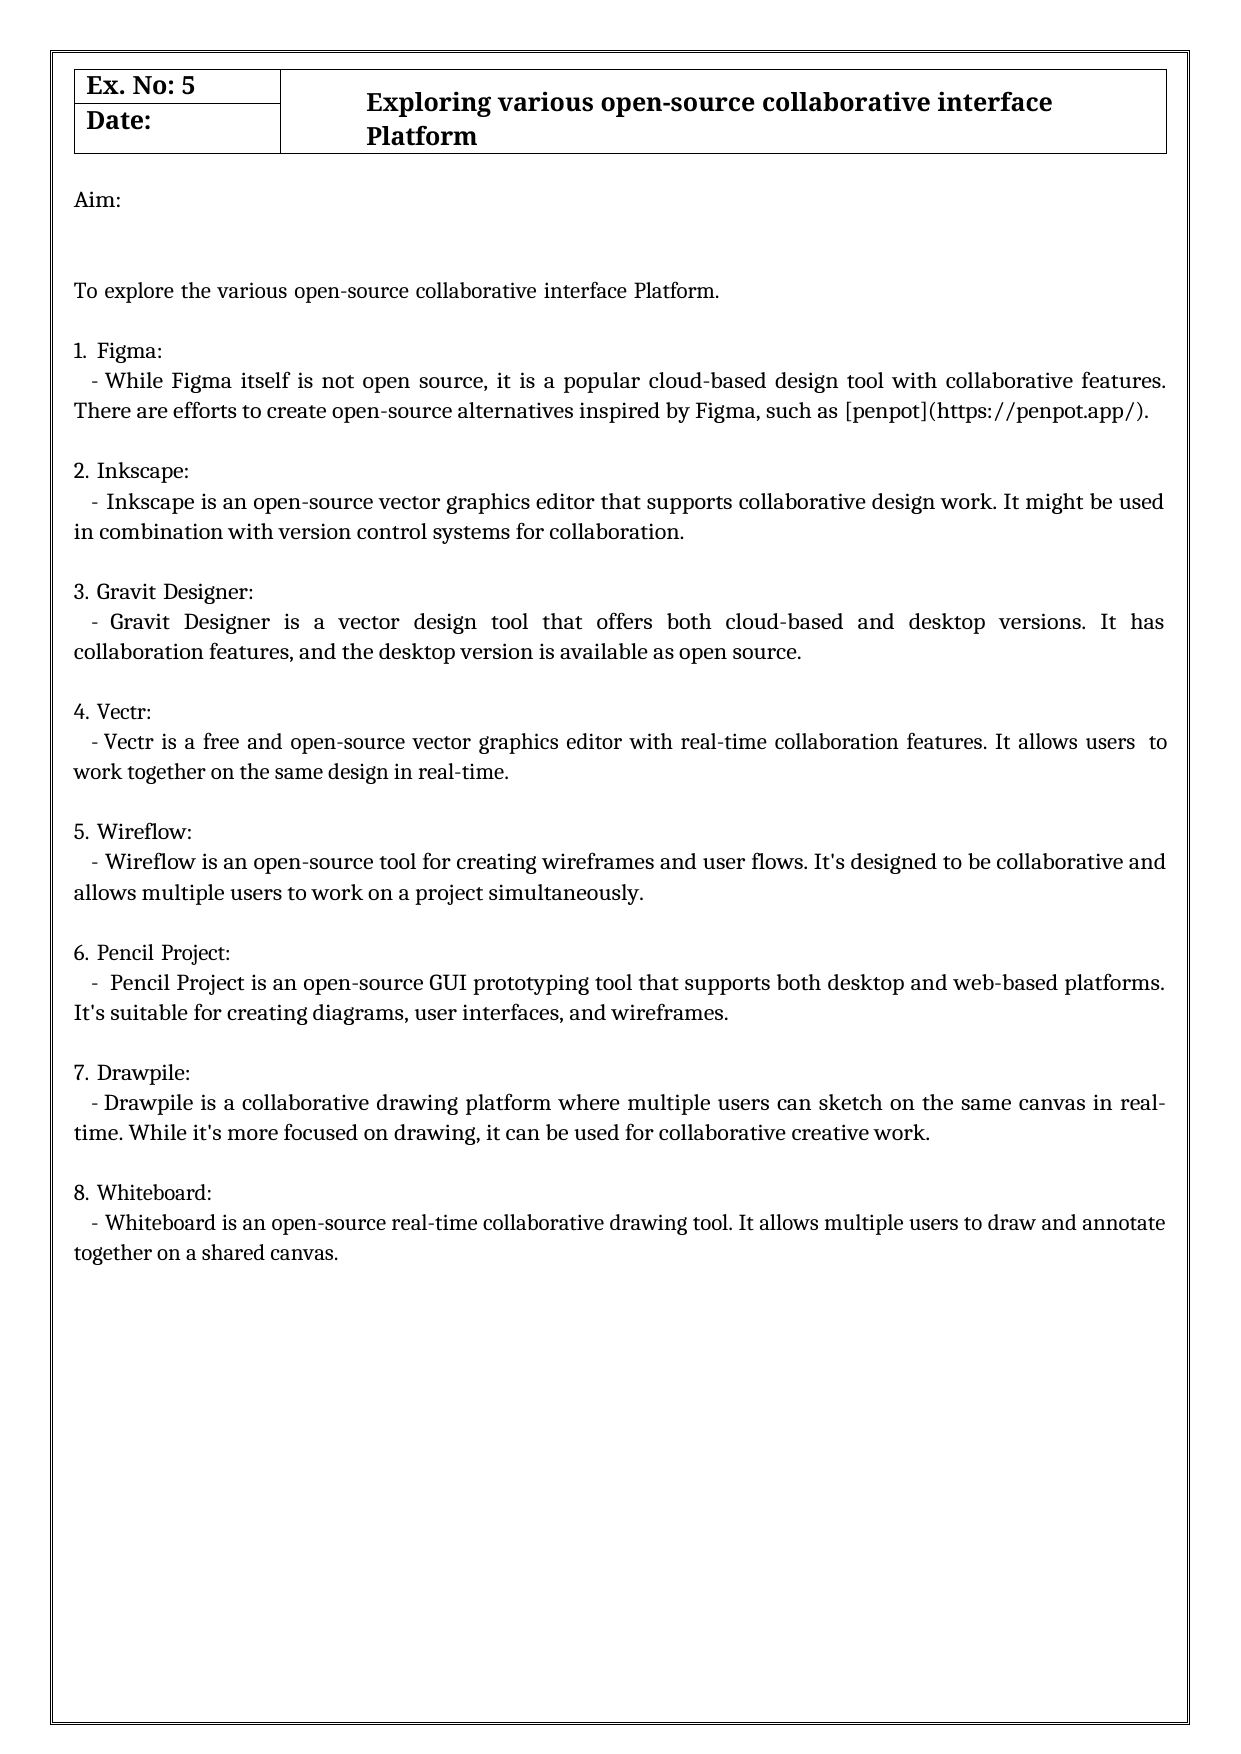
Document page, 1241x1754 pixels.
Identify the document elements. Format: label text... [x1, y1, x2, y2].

text To explore the various open-source collaborative interface Platform. [74, 277, 1184, 304]
list Vectr: [74, 699, 1184, 725]
list Inkscape is an open-source vector graphics editor that supports collaborative design work. It might be used in combination with version control systems for collaboration. [74, 488, 1167, 545]
list Whiteboard is an open-source real-time collaborative drawing tool. It allows multiple users to draw and annotate together on a shared canvas. [74, 1210, 1167, 1266]
table_header Ex. No: 5 [75, 70, 280, 103]
list Pencil Project is an open-source GUI prototyping tool that supports both desktop and web-based platforms. It's suitable for creating diagrams, user interfaces, and wireframes. [74, 970, 1167, 1026]
text Aim: [74, 187, 1184, 213]
list Inkscape: [74, 458, 1184, 484]
list Figma: [74, 338, 1184, 364]
table_header Exploring various open-source collaborative interface Platform [281, 70, 1166, 153]
list Wireflow is an open-source tool for creating wireframes and user flows. It's designed to be collaborative and allows multiple users to work on a project simultaneously. [74, 849, 1167, 906]
list Gravit Designer: [74, 579, 1184, 605]
table_cell Date: [75, 104, 280, 153]
list Gravit Designer is a vector design tool that offers both cloud-based and desktop versions. It has collaboration features, and the desktop version is available as open source. [74, 609, 1167, 665]
list Pencil Project: [74, 939, 1184, 966]
list Whiteboard: [74, 1179, 1184, 1206]
list Drawpile is a collaborative drawing platform where multiple users can sketch on the same canvas in real- time. While it's more focused on drawing, it can be used for collaborative creative work. [74, 1089, 1167, 1146]
list While Figma itself is not open source, it is a popular cloud-based design tool with collaborative features. There are efforts to create open-source alternatives inspired by Figma, such as [penpot](https://penpot.app/). [74, 368, 1167, 424]
list Wireflow: [74, 819, 1184, 845]
list Vectr is a free and open-source vector graphics editor with real-time collaboration features. It allows users to work together on the same design in real-time. [74, 729, 1167, 785]
list Drawpile: [74, 1059, 1184, 1086]
